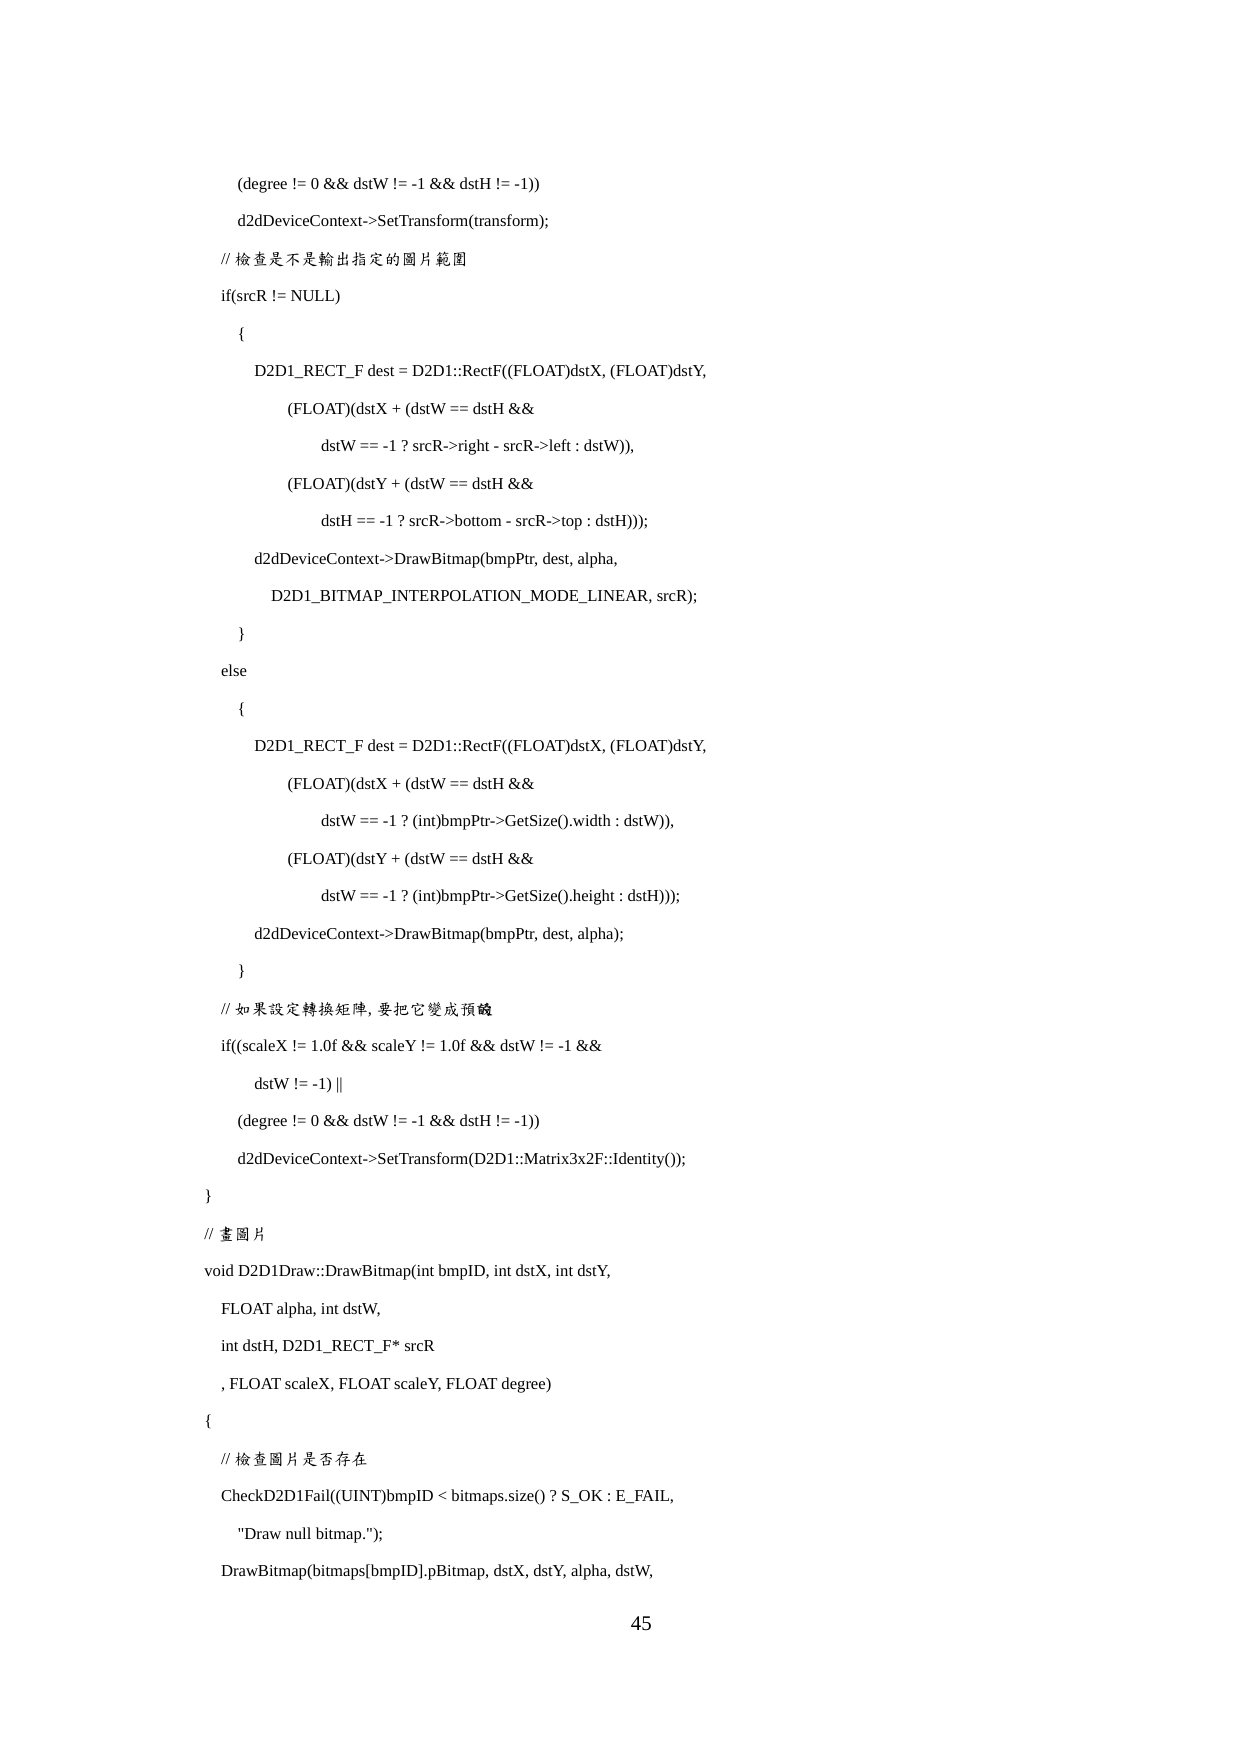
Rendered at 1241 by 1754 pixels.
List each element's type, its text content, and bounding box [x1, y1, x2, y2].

text d2dDeviceContext->DrawBitmap(bmpPtr, dest, alpha); [187, 914, 1053, 952]
text if((scaleX != 1.0f && scaleY != 1.0f && dstW != -1 && [187, 1027, 1053, 1064]
text "Draw null bitmap."); [187, 1514, 1053, 1552]
text } [187, 614, 1053, 652]
text dstW == -1 ? (int)bmpPtr->GetSize().width : dstW)), [187, 802, 1053, 839]
text d2dDeviceContext->DrawBitmap(bmpPtr, dest, alpha, [187, 539, 1053, 577]
text D2D1_RECT_F dest = D2D1::RectF((FLOAT)dstX, (FLOAT)dstY, [187, 727, 1053, 764]
text if(srcR != NULL) [187, 277, 1053, 314]
text dstW == -1 ? srcR->right - srcR->left : dstW)), [187, 427, 1053, 464]
text // 如果設定轉換矩陣, 要把它變成預設的 [187, 989, 1053, 1027]
text (degree != 0 && dstW != -1 && dstH != -1)) [187, 164, 1053, 202]
text dstW != -1) || [187, 1064, 1053, 1102]
text (degree != 0 && dstW != -1 && dstH != -1)) [187, 1102, 1053, 1139]
text d2dDeviceContext->SetTransform(transform); [187, 202, 1053, 239]
text // 檢查圖片是否存在 [187, 1439, 1053, 1477]
text (FLOAT)(dstX + (dstW == dstH && [187, 764, 1053, 802]
text dstW == -1 ? (int)bmpPtr->GetSize().height : dstH))); [187, 877, 1053, 914]
text { [187, 1402, 1053, 1439]
text , FLOAT scaleX, FLOAT scaleY, FLOAT degree) [187, 1364, 1053, 1402]
text else [187, 652, 1053, 689]
text // 檢查是不是輸出指定的圖片範圍 [187, 239, 1053, 277]
text // 畫圖片 [187, 1214, 1053, 1252]
text } [187, 952, 1053, 989]
text { [187, 689, 1053, 727]
text DrawBitmap(bitmaps[bmpID].pBitmap, dstX, dstY, alpha, dstW, [187, 1552, 1053, 1589]
text (FLOAT)(dstX + (dstW == dstH && [187, 389, 1053, 427]
text } [187, 1177, 1053, 1214]
text D2D1_BITMAP_INTERPOLATION_MODE_LINEAR, srcR); [187, 577, 1053, 614]
text FLOAT alpha, int dstW, [187, 1289, 1053, 1327]
text dstH == -1 ? srcR->bottom - srcR->top : dstH))); [187, 502, 1053, 539]
text CheckD2D1Fail((UINT)bmpID < bitmaps.size() ? S_OK : E_FAIL, [187, 1477, 1053, 1514]
text void D2D1Draw::DrawBitmap(int bmpID, int dstX, int dstY, [187, 1252, 1053, 1289]
text int dstH, D2D1_RECT_F* srcR [187, 1327, 1053, 1364]
text d2dDeviceContext->SetTransform(D2D1::Matrix3x2F::Identity()); [187, 1139, 1053, 1177]
text D2D1_RECT_F dest = D2D1::RectF((FLOAT)dstX, (FLOAT)dstY, [187, 352, 1053, 389]
text (FLOAT)(dstY + (dstW == dstH && [187, 464, 1053, 502]
text { [187, 314, 1053, 352]
text (FLOAT)(dstY + (dstW == dstH && [187, 839, 1053, 877]
